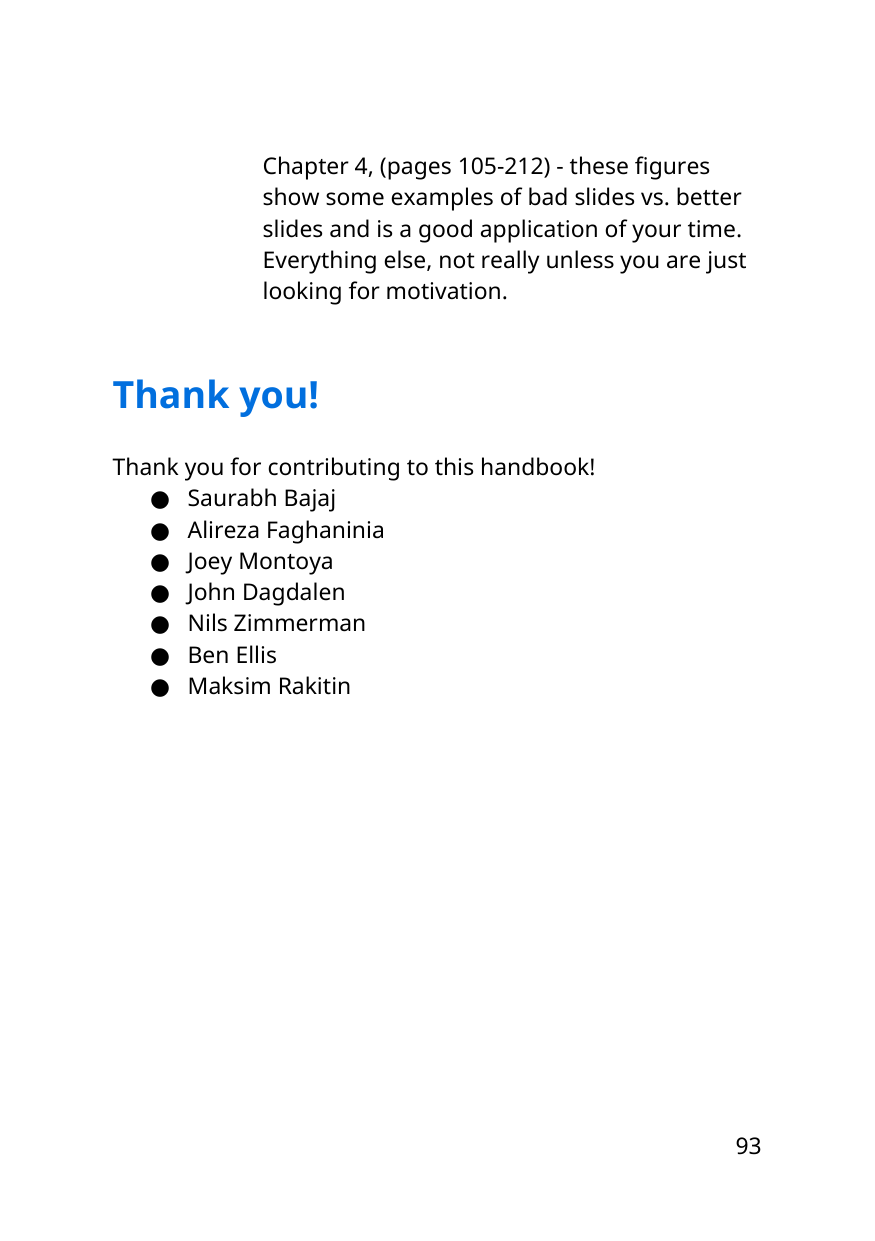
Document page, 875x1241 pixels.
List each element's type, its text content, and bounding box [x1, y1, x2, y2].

list Nils Zimmerman [150, 607, 762, 638]
list Maksim Rakitin [150, 670, 762, 701]
subtitle Thank you! [112, 369, 762, 420]
text Thank you for contributing to this handbook! [112, 451, 762, 482]
list Ben Ellis [150, 638, 762, 670]
list Joey Montoya [150, 545, 762, 576]
list John Dagdalen [150, 576, 762, 607]
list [225, 150, 762, 306]
list Saurabh Bajaj [150, 482, 762, 513]
list Alireza Faghaninia [150, 513, 762, 545]
